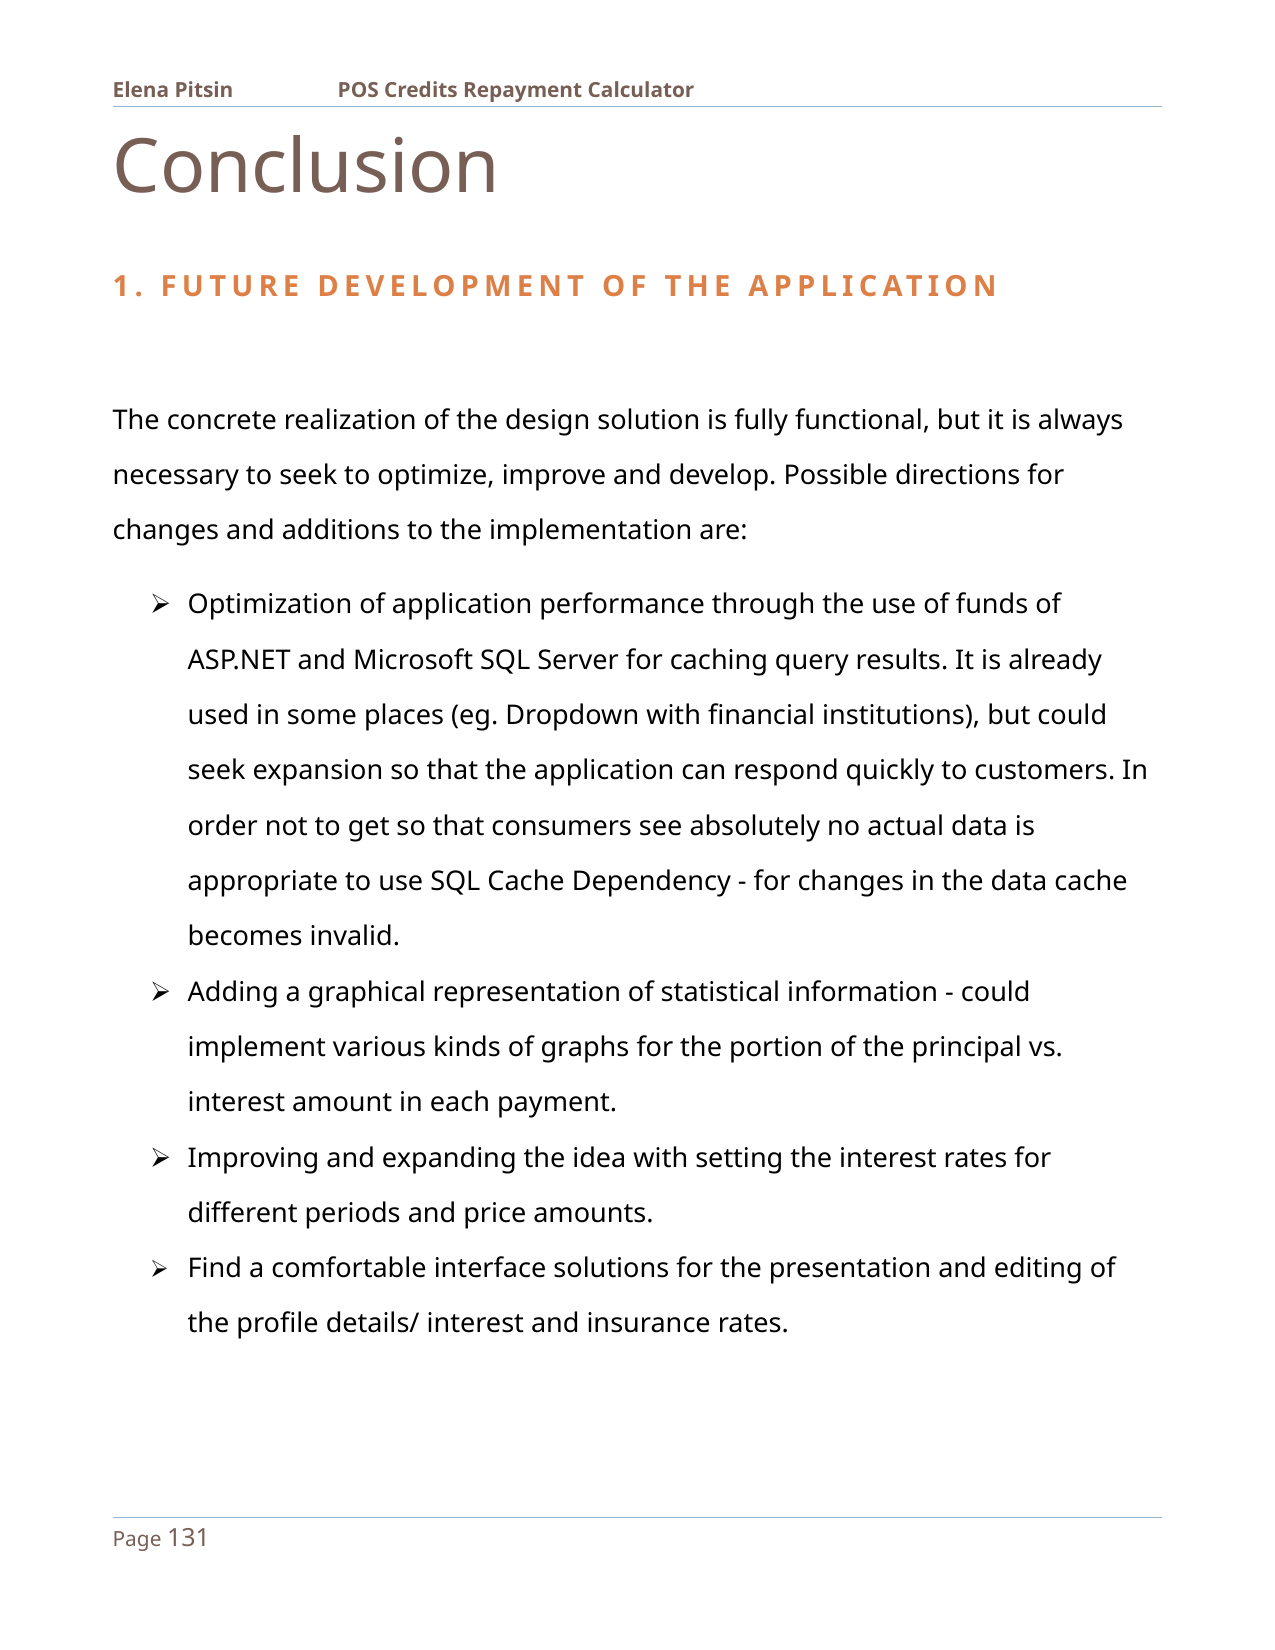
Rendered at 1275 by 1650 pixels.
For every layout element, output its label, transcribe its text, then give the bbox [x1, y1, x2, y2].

list Improving and expanding the idea with setting the interest rates for different periods and price amounts. [150, 1138, 1162, 1230]
list Adding a graphical representation of statistical information - could implement various kinds of graphs for the portion of the principal vs. interest amount in each payment. [150, 972, 1162, 1119]
list Optimization of application performance through the use of funds of ASP.NET and Microsoft SQL Server for caching query results. It is already used in some places (eg. Dropdown with financial institutions), but could seek expansion so that the application can respond quickly to customers. In order not to get so that consumers see absolutely no actual data is appropriate to use SQL Cache Dependency - for changes in the data cache becomes invalid. [150, 585, 1162, 954]
list Find a comfortable interface solutions for the presentation and editing of the profile details/ interest and insurance rates. [150, 1249, 1162, 1341]
subtitle 1. Future development of the application [112, 266, 1162, 305]
title Conclusion [112, 112, 1162, 215]
text The concrete realization of the design solution is fully functional, but it is always necessary to seek to optimize, improve and develop. Possible directions for changes and additions to the implementation are: [112, 400, 1162, 548]
